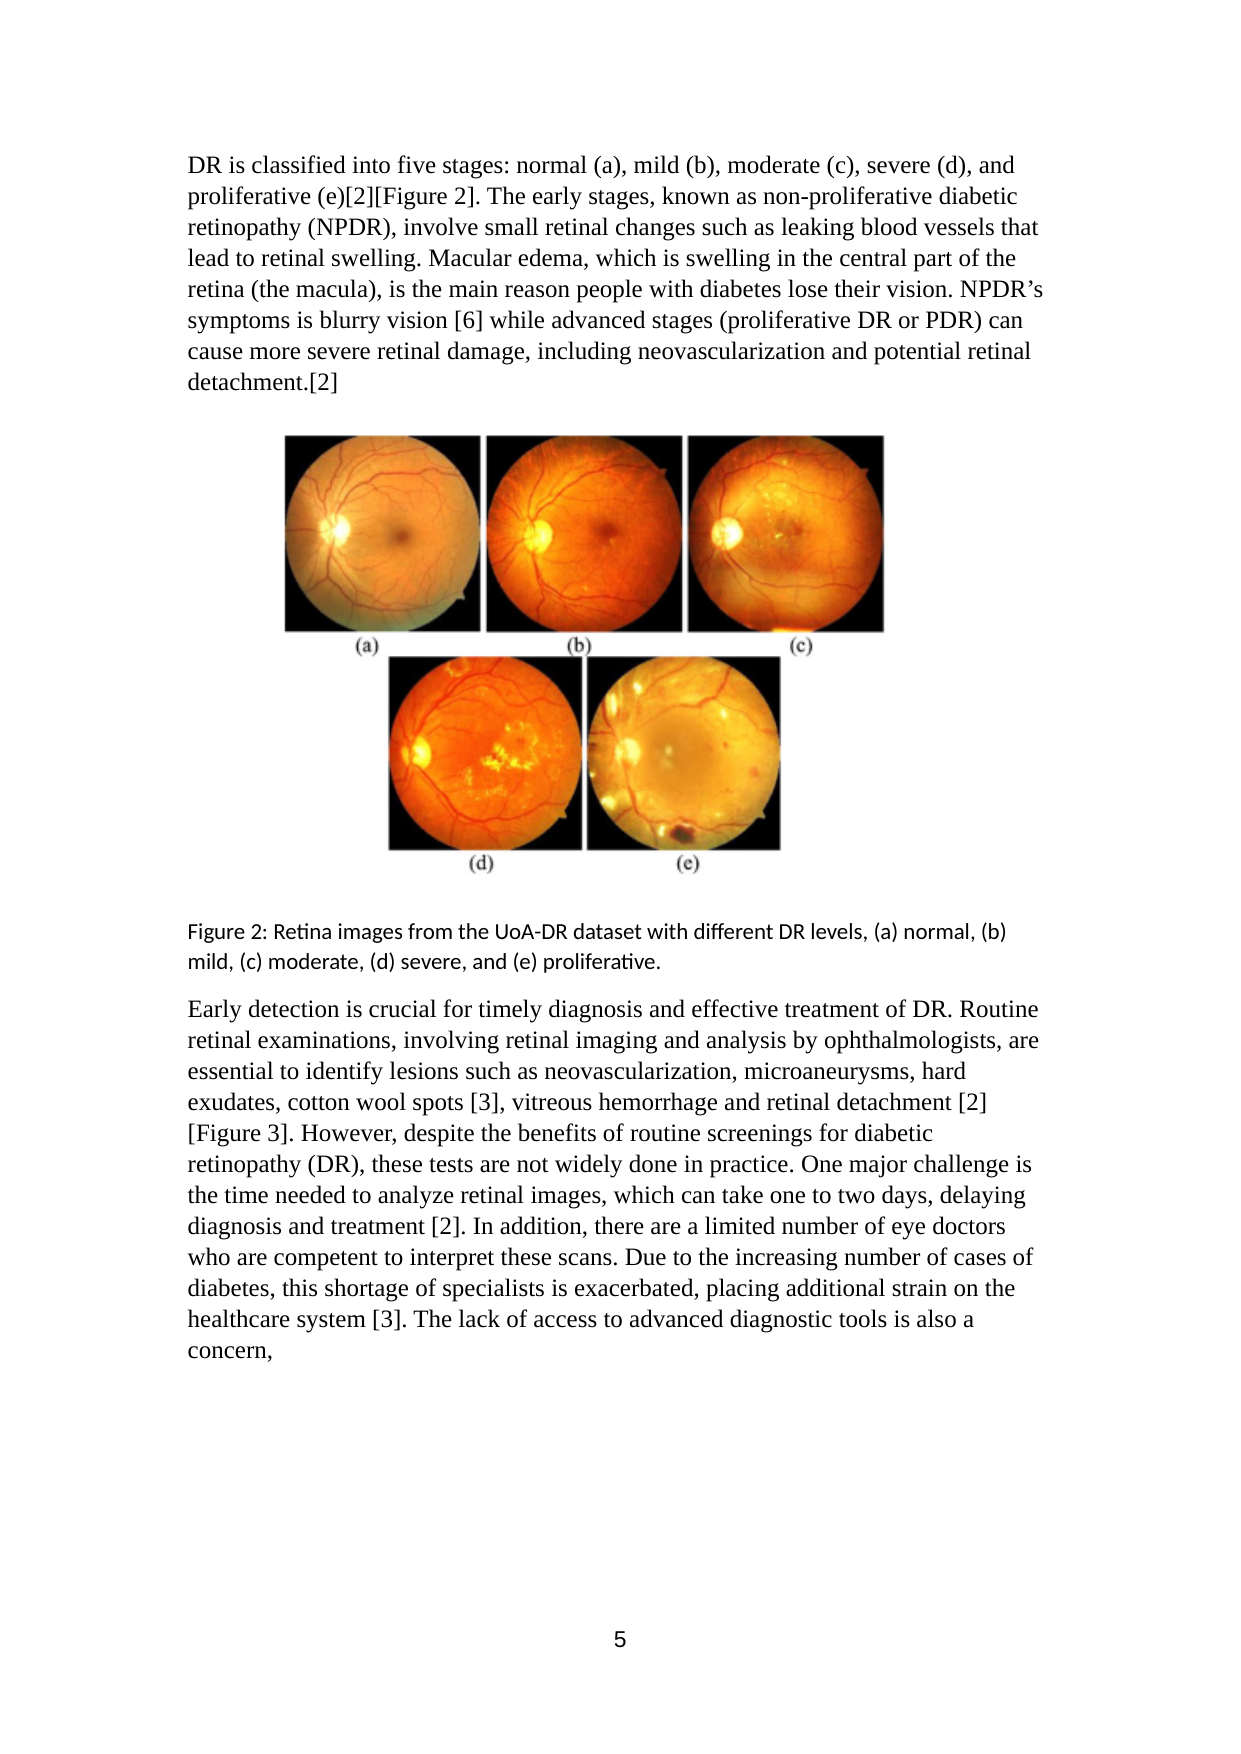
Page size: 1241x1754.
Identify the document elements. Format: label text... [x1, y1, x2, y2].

text Early detection is crucial for timely diagnosis and effective treatment of DR. Routine retinal examinations, involving retinal imaging and analysis by ophthalmologists, are essential to identify lesions such as neovascularization, microaneurysms, hard exudates, cotton wool spots [3], vitreous hemorrhage and retinal detachment [2][Figure 3]. However, despite the benefits of routine screenings for diabetic retinopathy (DR), these tests are not widely done in practice. One major challenge is the time needed to analyze retinal images, which can take one to two days, delaying diagnosis and treatment [2]. In addition, there are a limited number of eye doctors who are competent to interpret these scans. Due to the increasing number of cases of diabetes, this shortage of specialists is exacerbated, placing additional strain on the healthcare system [3]. The lack of access to advanced diagnostic tools is also a concern, [187, 994, 1053, 1365]
text DR is classified into five stages: normal (a), mild (b), moderate (c), severe (d), and proliferative (e)[2][Figure 2]. The early stages, known as non-proliferative diabetic retinopathy (NPDR), involve small retinal changes such as leaking blood vessels that lead to retinal swelling. Macular edema, which is swelling in the central part of the retina (the macula), is the main reason people with diabetes lose their vision. NPDR’s symptoms is blurry vision [6] while advanced stages (proliferative DR or PDR) can cause more severe retinal damage, including neovascularization and potential retinal detachment.[2] [187, 150, 1053, 396]
picture [232, 403, 936, 896]
